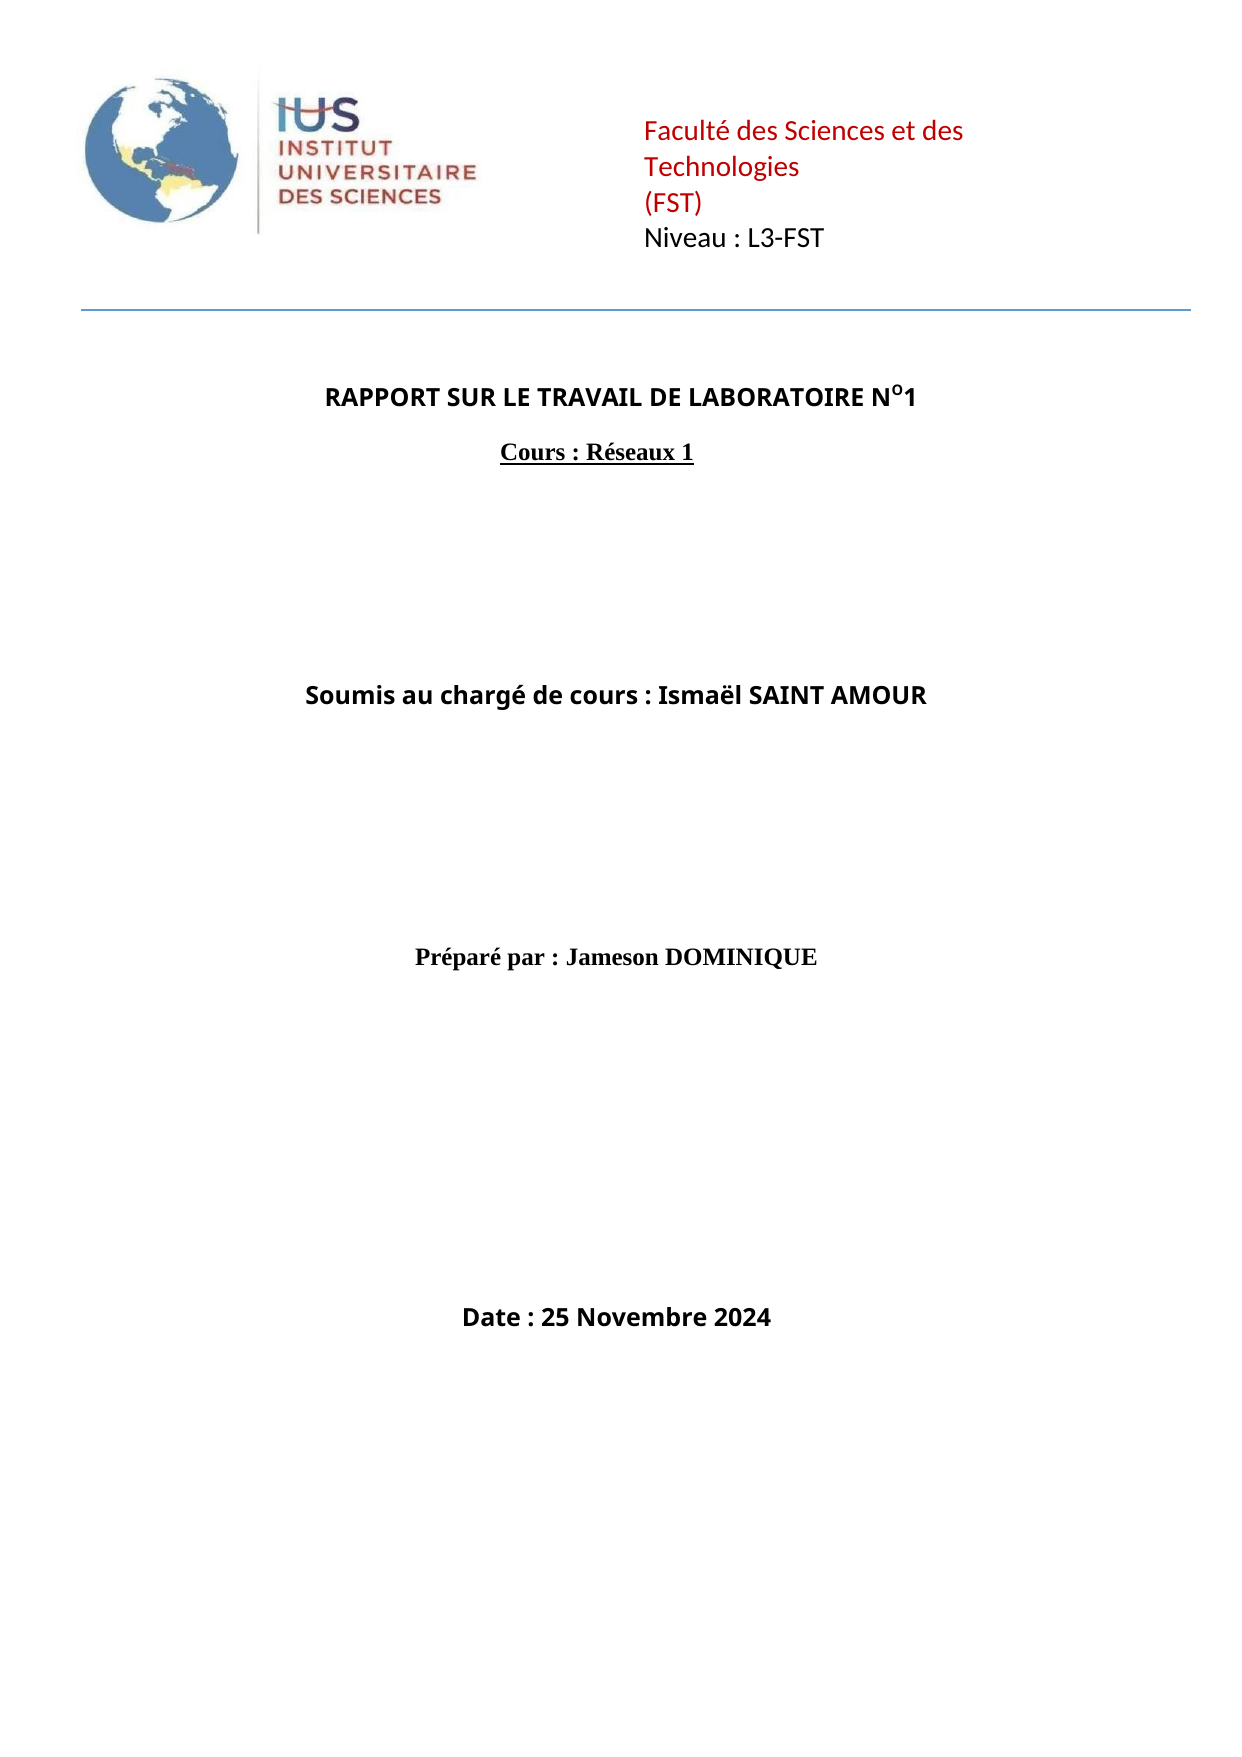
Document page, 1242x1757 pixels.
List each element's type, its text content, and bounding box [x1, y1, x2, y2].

picture [76, 67, 482, 236]
subtitle Soumis au chargé de cours : Ismaël SAINT AMOUR [144, 678, 1089, 712]
text (FST) [569, 184, 938, 219]
text Faculté des Sciences et des Technologies [644, 112, 1098, 184]
text Préparé par : Jameson DOMINIQUE [144, 942, 1089, 971]
subtitle Date : 25 Novembre 2024 [144, 1300, 1089, 1334]
text Cours : Réseaux 1 [500, 437, 1098, 466]
text Niveau : L3-FST [569, 219, 938, 255]
subtitle RAPPORT SUR LE TRAVAIL DE LABORATOIRE NO1 [144, 379, 1098, 413]
